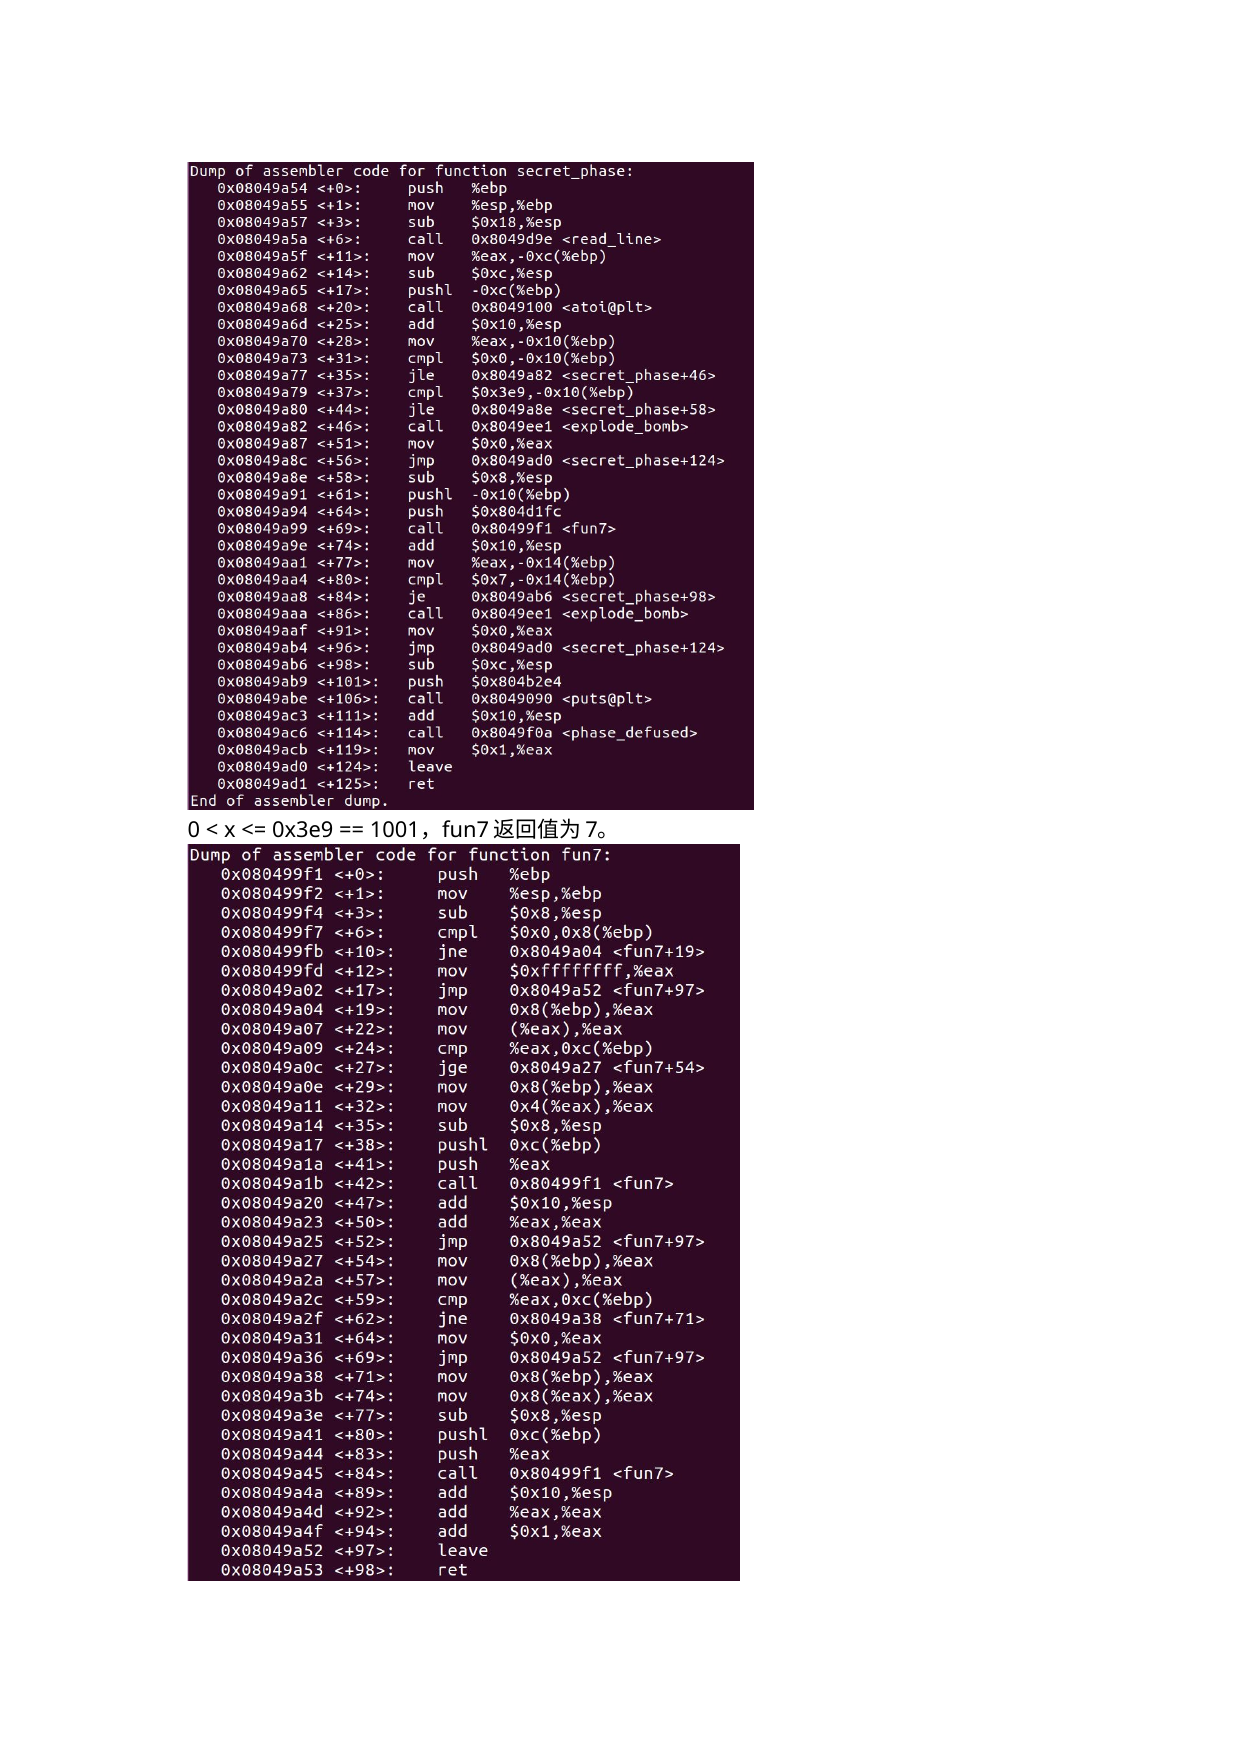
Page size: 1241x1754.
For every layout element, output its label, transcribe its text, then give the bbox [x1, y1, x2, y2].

picture [187, 162, 754, 810]
text 0 < x <= 0x3e9 == 1001，fun7返回值为7。 [187, 812, 1053, 844]
picture [187, 844, 740, 1581]
